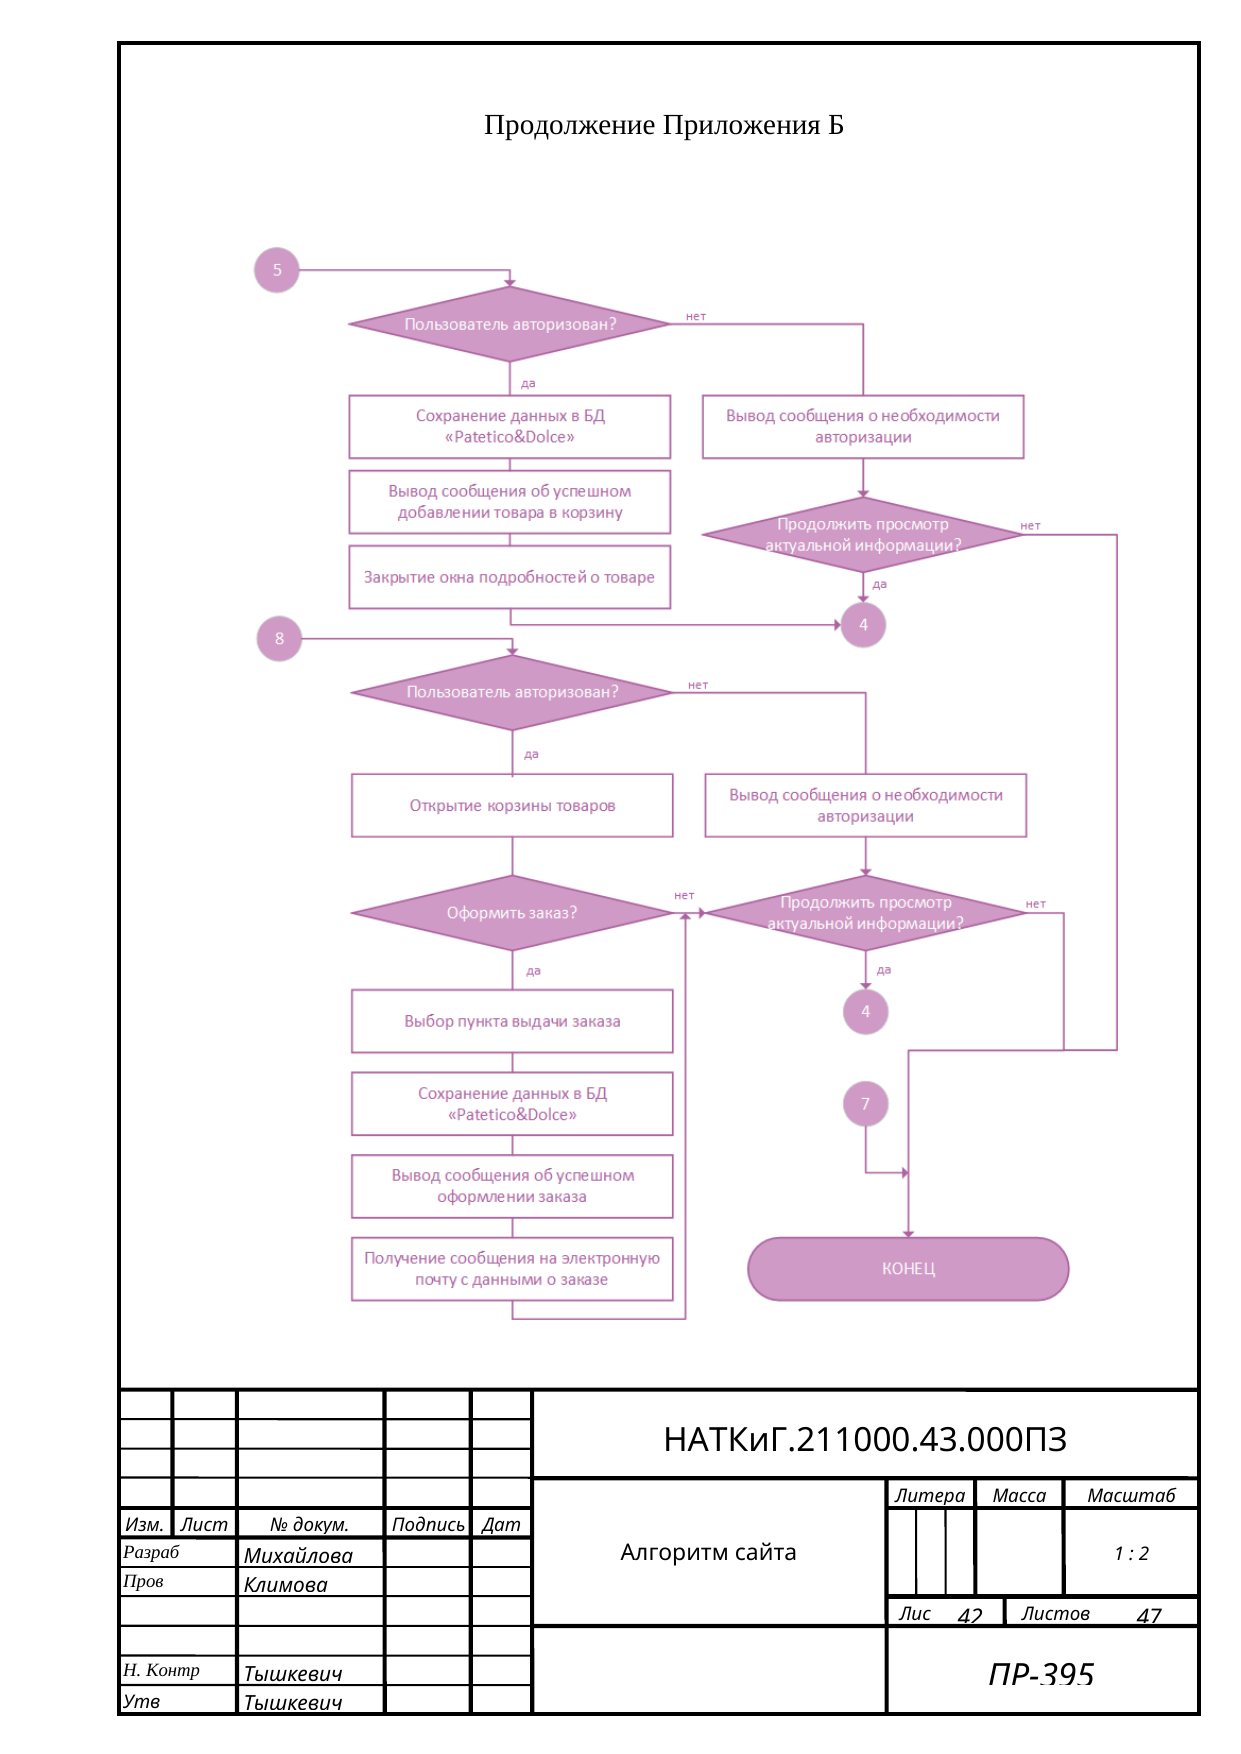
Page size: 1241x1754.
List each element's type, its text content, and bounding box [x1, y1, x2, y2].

picture [208, 215, 1119, 1321]
list Продолжение Приложения Б [177, 107, 1152, 141]
